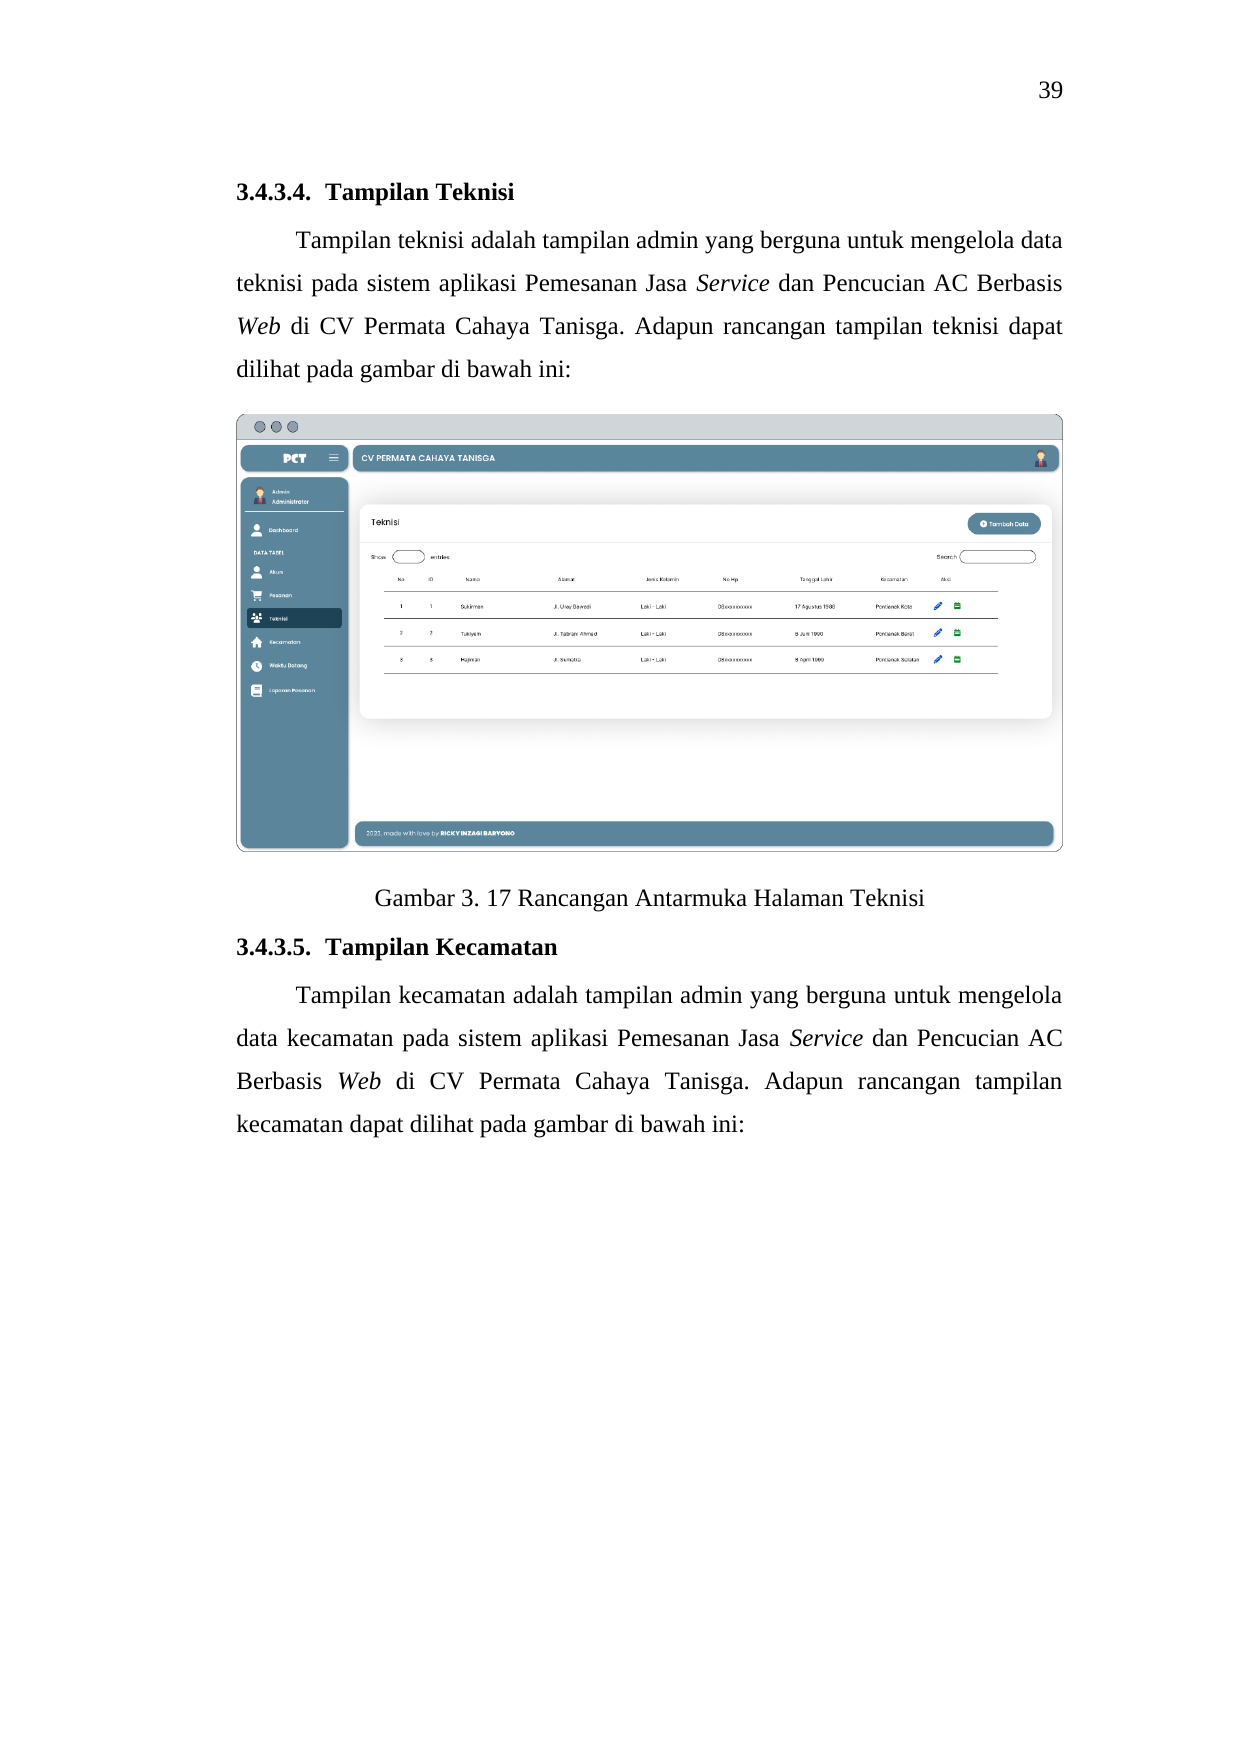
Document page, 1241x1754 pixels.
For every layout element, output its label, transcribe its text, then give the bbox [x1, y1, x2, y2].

text Tampilan kecamatan adalah tampilan admin yang berguna untuk mengelola data kecamatan pada sistem aplikasi Pemesanan Jasa Service dan Pencucian AC Berbasis Web di CV Permata Cahaya Tanisga. Adapun rancangan tampilan kecamatan dapat dilihat pada gambar di bawah ini: [236, 980, 1063, 1138]
text Tampilan teknisi adalah tampilan admin yang berguna untuk mengelola data teknisi pada sistem aplikasi Pemesanan Jasa Service dan Pencucian AC Berbasis Web di CV Permata Cahaya Tanisga. Adapun rancangan tampilan teknisi dapat dilihat pada gambar di bawah ini: [236, 225, 1063, 383]
subtitle Tampilan Kecamatan [236, 932, 1063, 961]
picture [236, 414, 1063, 852]
text Gambar 3. 17 Rancangan Antarmuka Halaman Teknisi [236, 883, 1063, 911]
subtitle Tampilan Teknisi [236, 177, 1063, 206]
